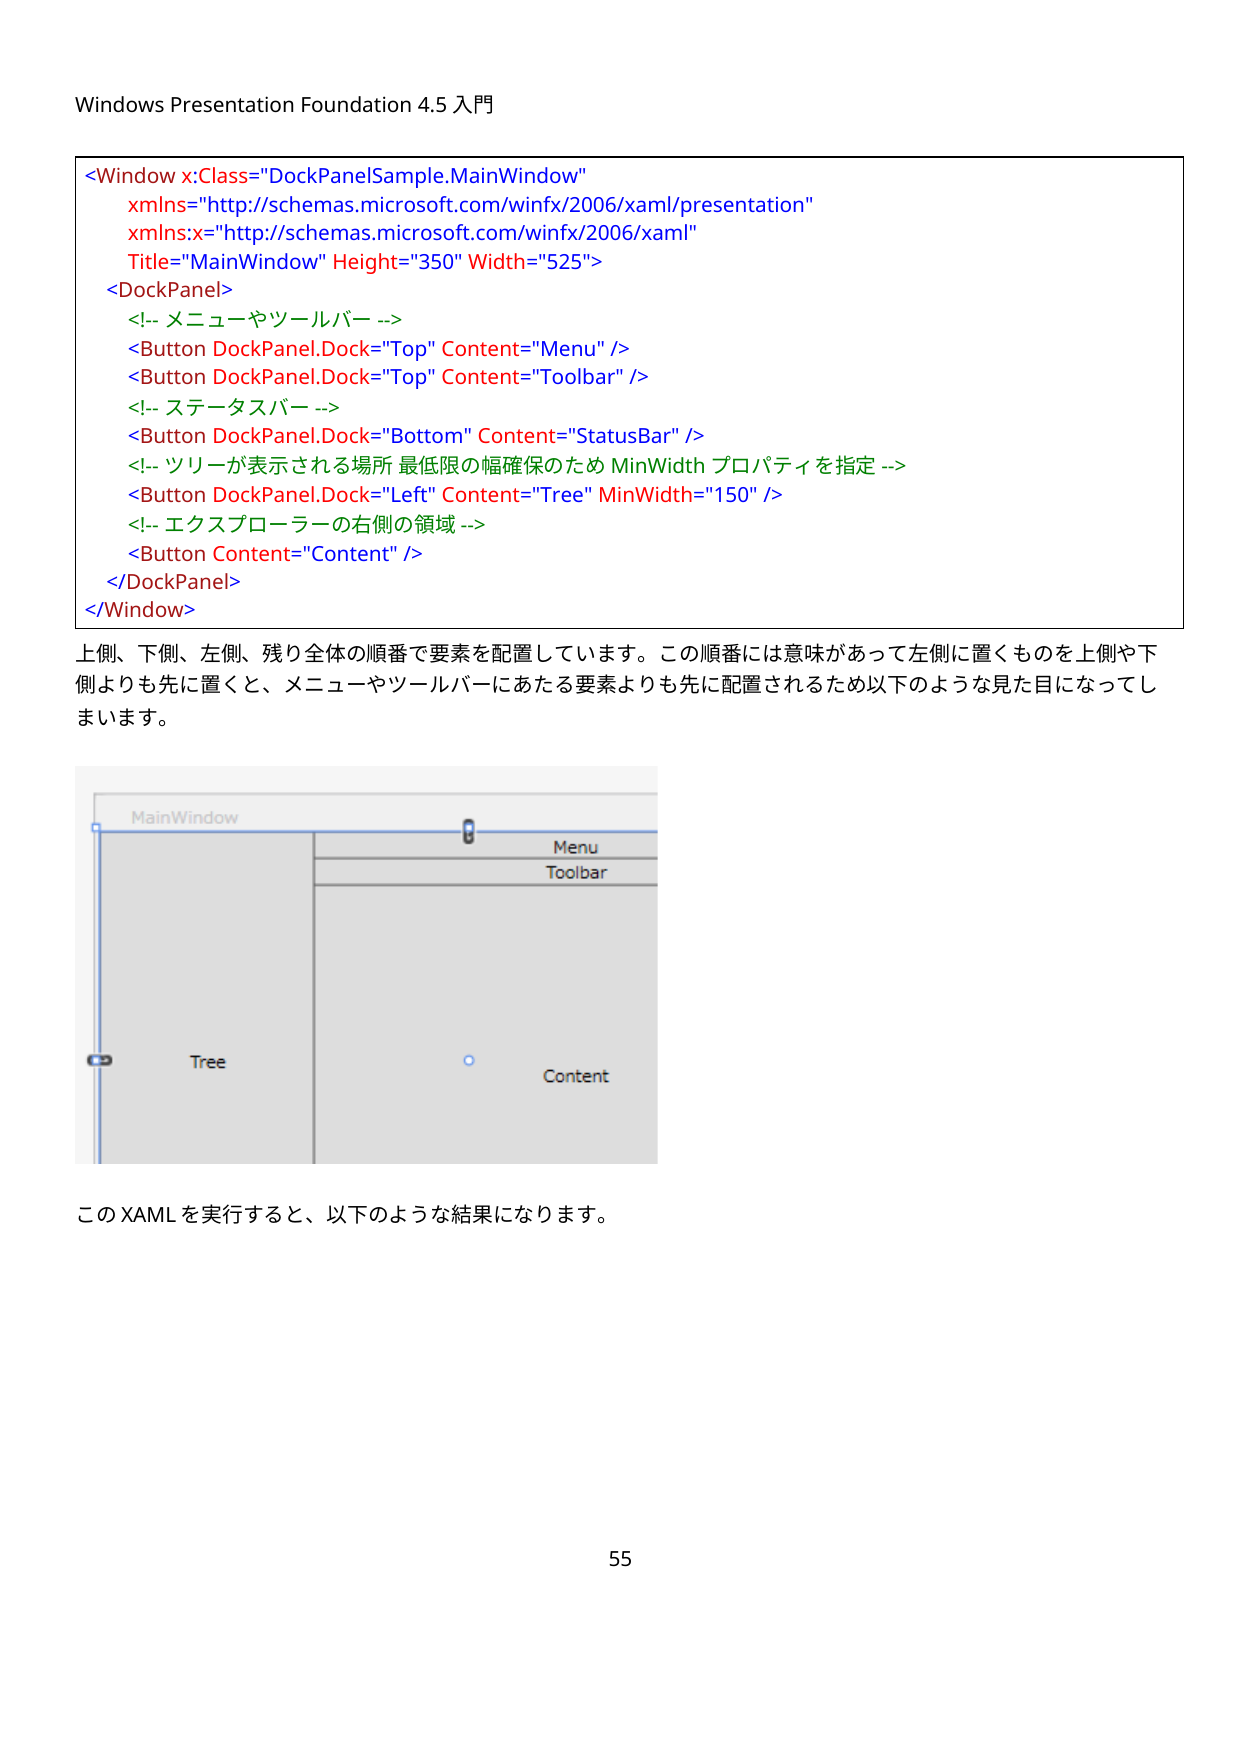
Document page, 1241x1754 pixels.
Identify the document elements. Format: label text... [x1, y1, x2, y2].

text <Button DockPanel.Dock="Bottom" Content="StatusBar" /> [84, 421, 1174, 450]
text <DockPanel> [84, 275, 1174, 304]
text <Button DockPanel.Dock="Top" Content="Toolbar" /> [84, 362, 1174, 391]
text <Button DockPanel.Dock="Top" Content="Menu" /> [84, 334, 1174, 362]
text </Window> [76, 596, 1183, 626]
text Title="MainWindow" Height="350" Width="525"> [84, 247, 1174, 275]
text このXAMLを実行すると、以下のような結果になります。 [75, 1198, 1165, 1229]
text <Button DockPanel.Dock="Left" Content="Tree" MinWidth="150" /> [84, 480, 1174, 508]
text <Window x:Class="DockPanelSample.MainWindow" [76, 159, 1183, 190]
text xmlns="http://schemas.microsoft.com/winfx/2006/xaml/presentation" [84, 190, 1174, 218]
text <Button Content="Content" /> [84, 539, 1174, 567]
text <!-- メニューやツールバー --> [84, 304, 1174, 334]
text xmlns:x="http://schemas.microsoft.com/winfx/2006/xaml" [84, 218, 1174, 247]
text <!-- エクスプローラーの右側の領域 --> [84, 508, 1174, 539]
text <!-- ツリーが表示される場所 最低限の幅確保のためMinWidthプロパティを指定 --> [84, 450, 1174, 480]
text 上側、下側、左側、残り全体の順番で要素を配置しています。この順番には意味があって左側に置くものを上側や下側よりも先に置くと、メニューやツールバーにあたる要素よりも先に配置されるため以下のような見た目になってしまいます。 [75, 629, 1165, 732]
text <!-- ステータスバー --> [84, 391, 1174, 421]
text </DockPanel> [84, 567, 1174, 596]
picture [75, 766, 658, 1164]
